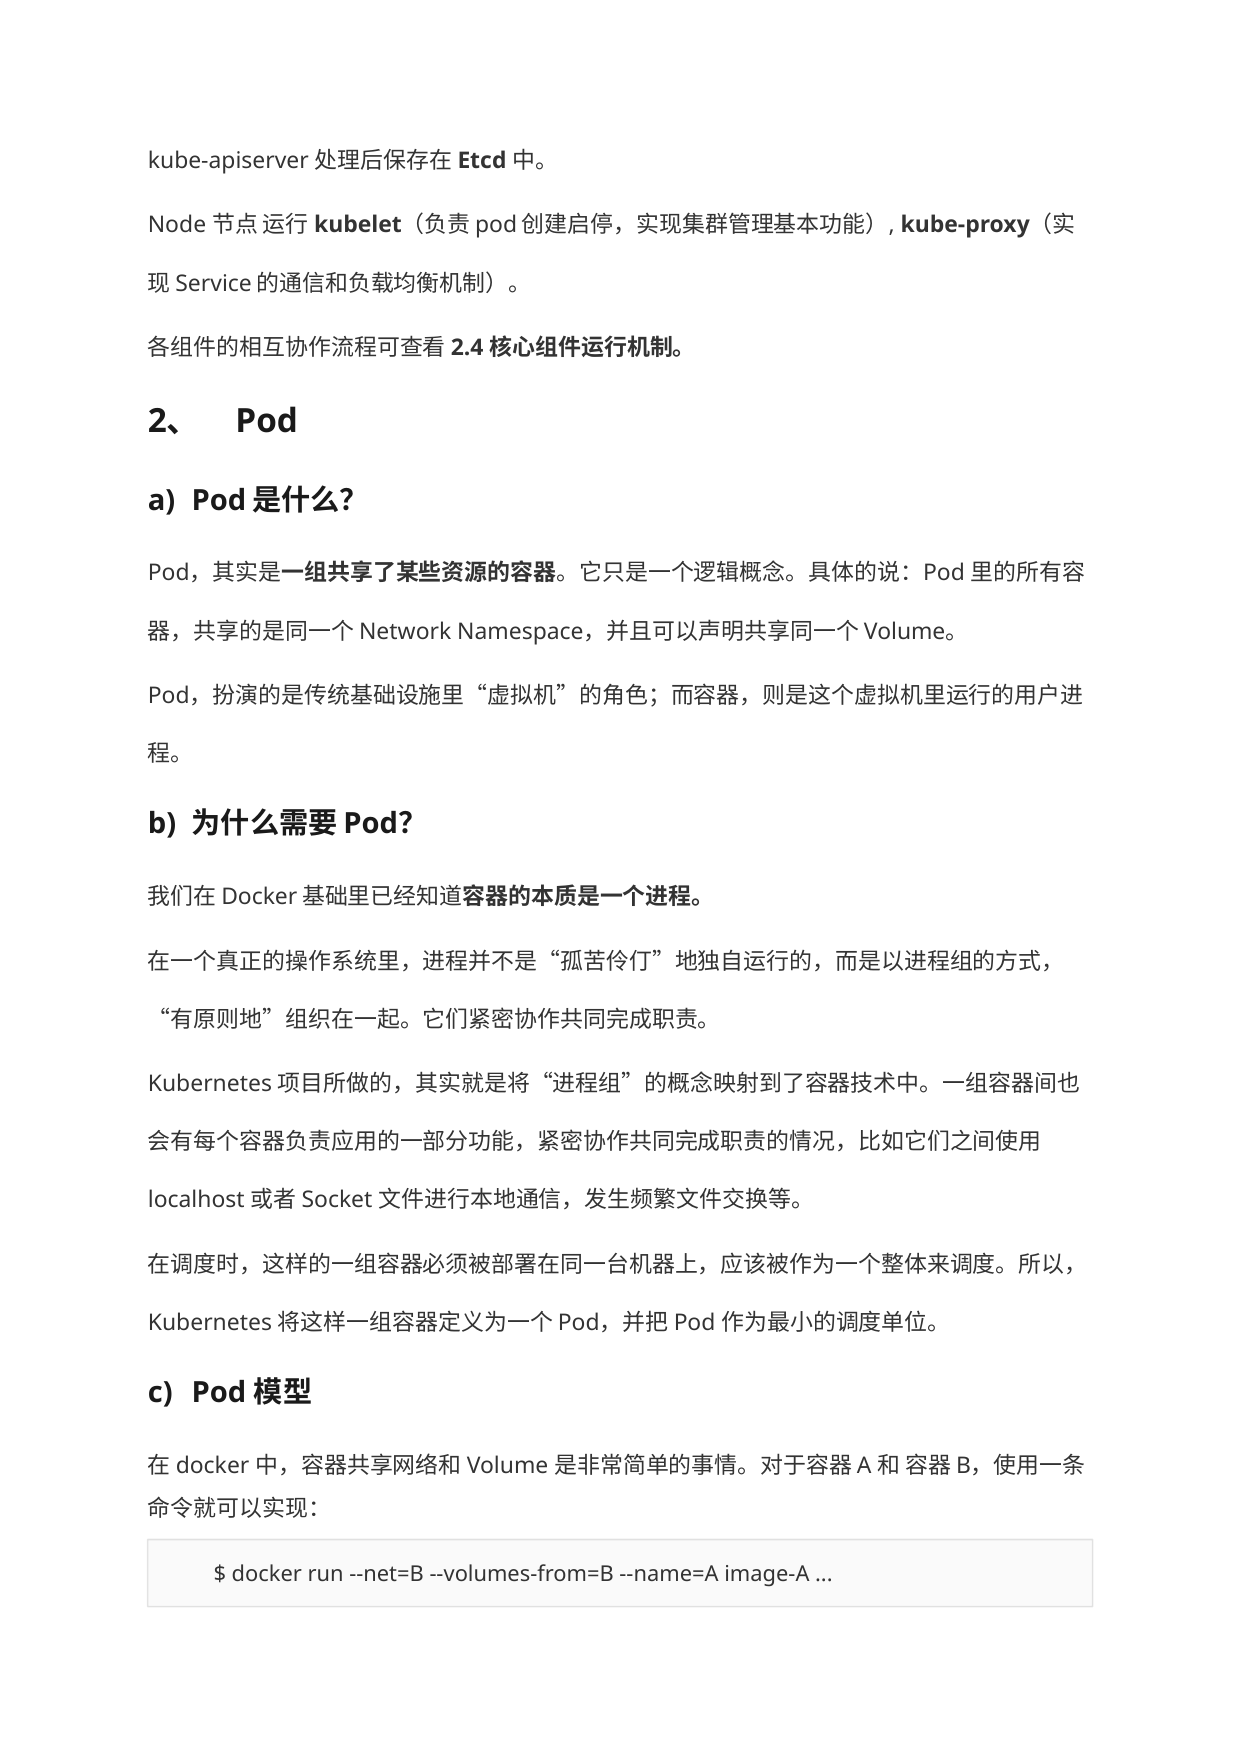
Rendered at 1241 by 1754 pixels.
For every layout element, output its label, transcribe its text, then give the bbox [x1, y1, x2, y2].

subtitle Pod是什么？ [148, 476, 1093, 518]
subtitle Pod 模型 [148, 1369, 1093, 1411]
text 各组件的相互协作流程可查看 2.4 核心组件运行机制。 [148, 329, 1093, 362]
subtitle 为什么需要Pod？ [148, 800, 1093, 842]
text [148, 142, 1093, 175]
text 我们在Docker基础里已经知道容器的本质是一个进程。 [148, 878, 1093, 911]
subtitle Pod [148, 394, 1093, 442]
text 在 docker 中，容器共享网络和 Volume 是非常简单的事情。对于容器A 和 容器B，使用一条命令就可以实现： [148, 1447, 1093, 1523]
text Kubernetes 项目所做的，其实就是将“进程组”的概念映射到了容器技术中。一组容器间也会有每个容器负责应用的一部分功能，紧密协作共同完成职责的情况，比如它们之间使用 localhost 或者 Socket 文件进行本地通信，发生频繁文件交换等。 [148, 1065, 1093, 1215]
text Node 节点 运行 kubelet（负责pod创建启停，实现集群管理基本功能）, kube-proxy（实现Service的通信和负载均衡机制）。 [148, 206, 1093, 298]
text Pod，扮演的是传统基础设施里“虚拟机”的角色；而容器，则是这个虚拟机里运行的用户进程。 [148, 677, 1093, 768]
text Pod，其实是一组共享了某些资源的容器。它只是一个逻辑概念。具体的说：Pod 里的所有容器，共享的是同一个 Network Namespace，并且可以声明共享同一个 Volume。 [148, 554, 1093, 646]
text 在调度时，这样的一组容器必须被部署在同一台机器上，应该被作为一个整体来调度。所以，Kubernetes 将这样一组容器定义为一个 Pod，并把 Pod 作为最小的调度单位。 [148, 1246, 1093, 1337]
text 在一个真正的操作系统里，进程并不是“孤苦伶仃”地独自运行的，而是以进程组的方式，“有原则地”组织在一起。它们紧密协作共同完成职责。 [148, 942, 1093, 1034]
